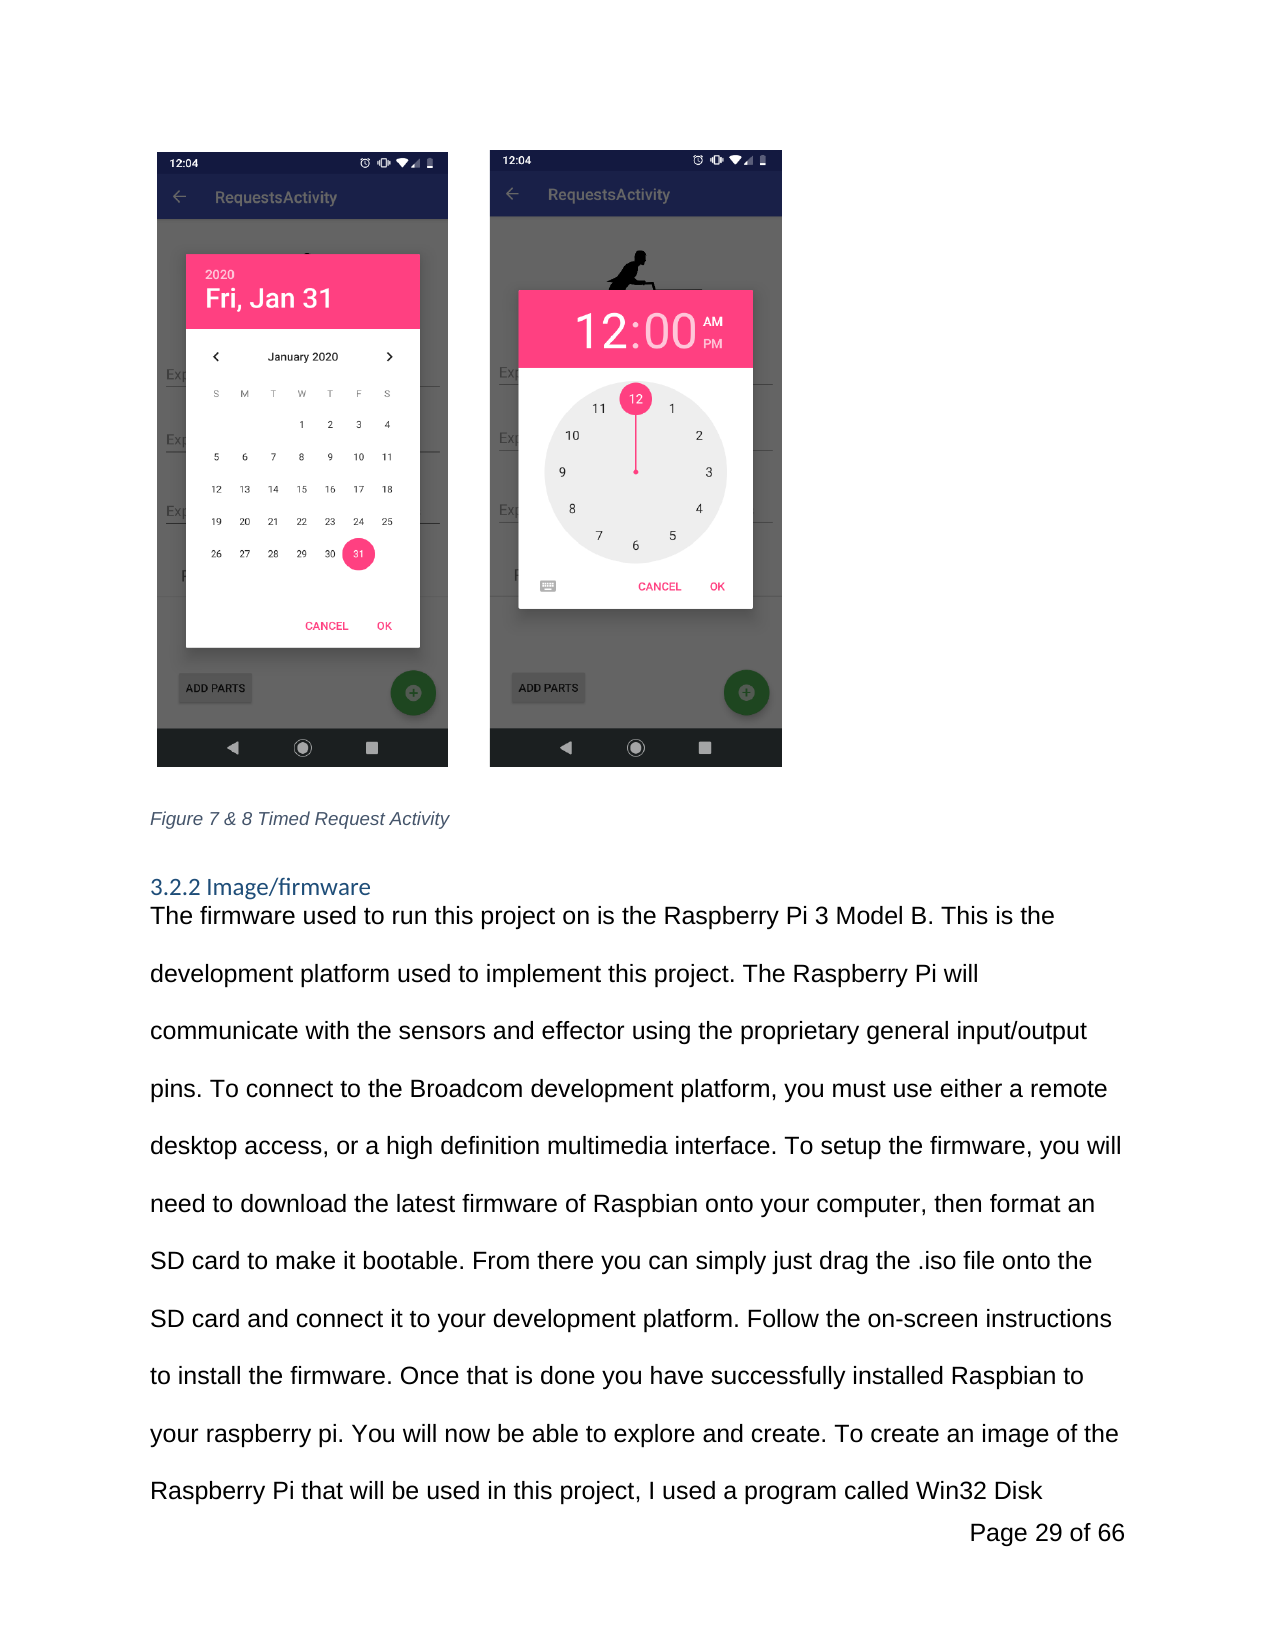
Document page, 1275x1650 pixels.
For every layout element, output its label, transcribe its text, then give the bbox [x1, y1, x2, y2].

subtitle 3.2.2 Image/firmware [150, 871, 1125, 901]
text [150, 901, 1125, 1505]
text Figure 7 & 8 Timed Request Activity [150, 808, 1125, 829]
picture [157, 152, 448, 767]
picture [489, 150, 782, 767]
